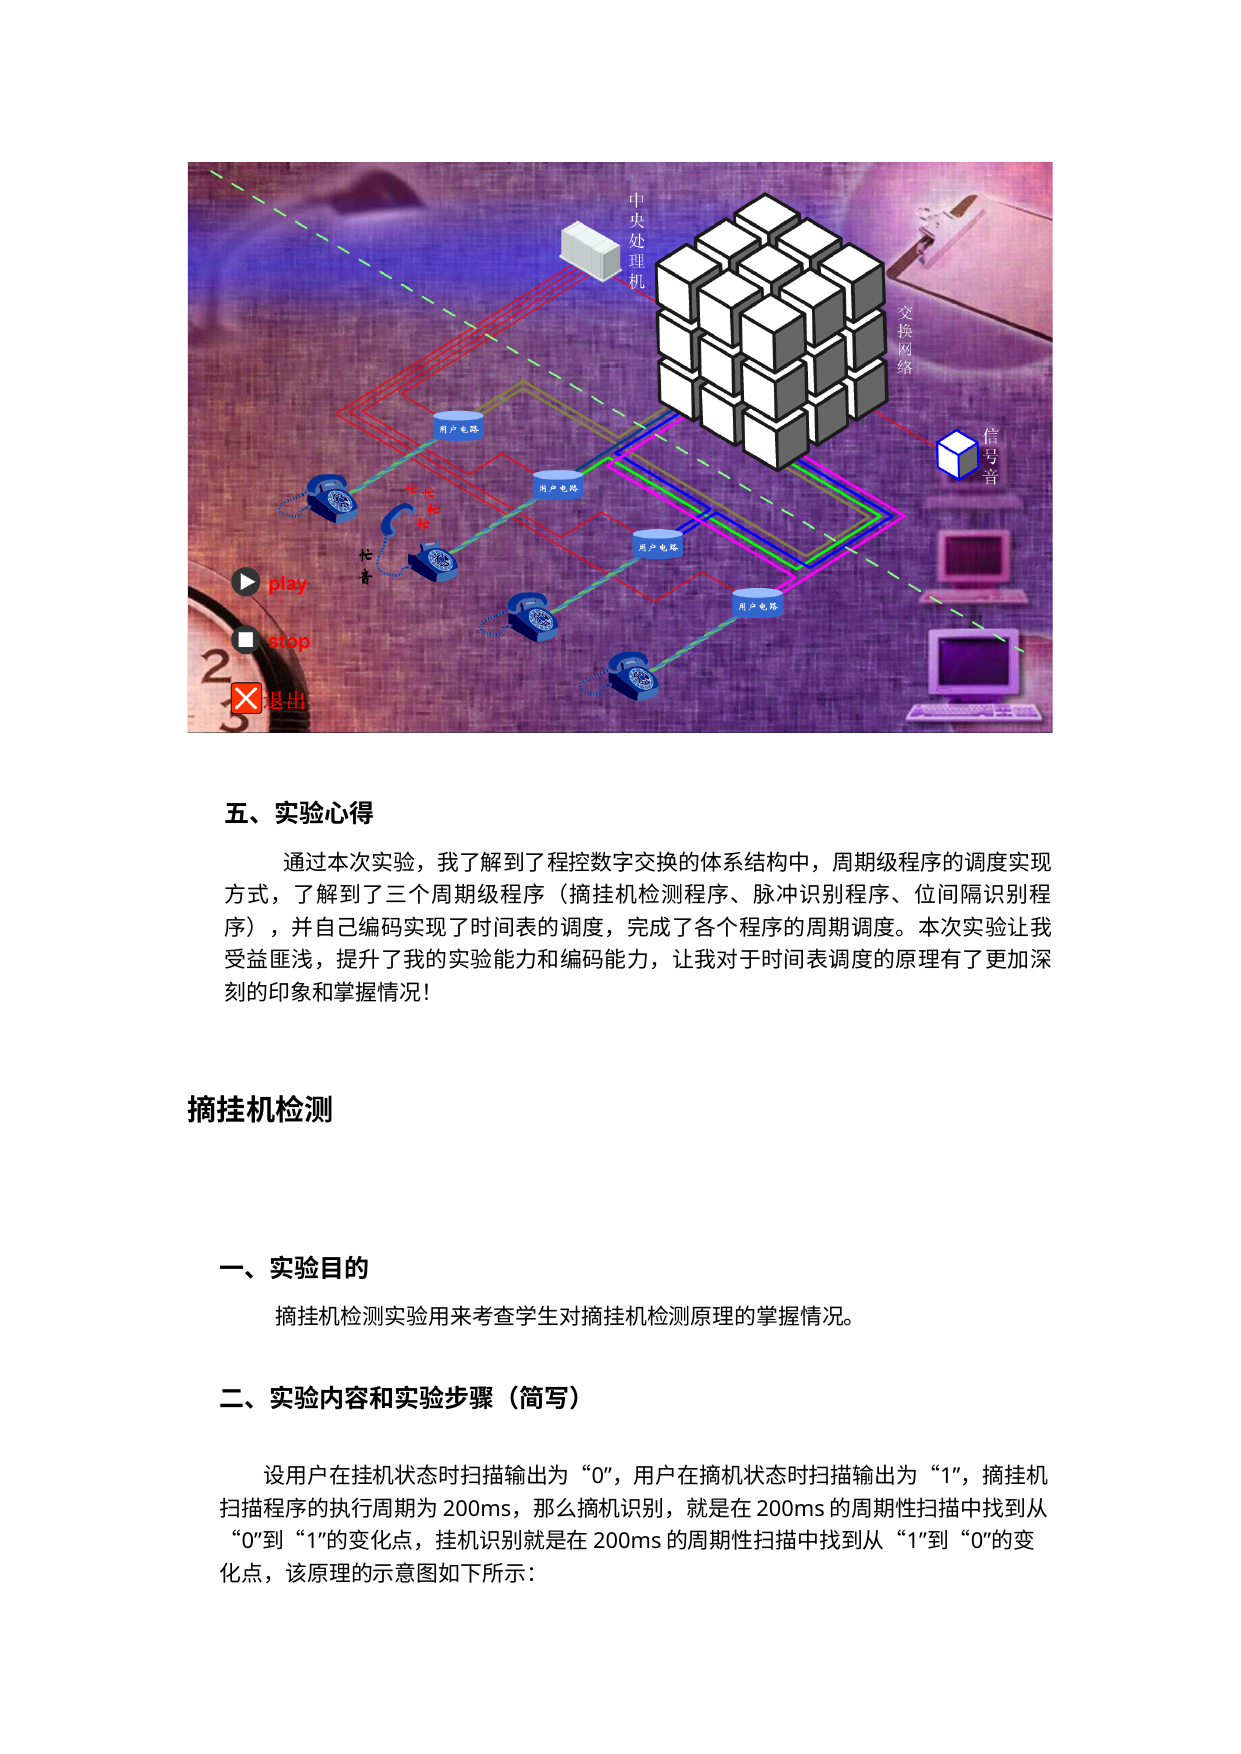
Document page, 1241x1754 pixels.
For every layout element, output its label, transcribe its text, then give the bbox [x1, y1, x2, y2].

picture [187, 162, 1053, 733]
text 设用户在挂机状态时扫描输出为“0”，用户在摘机状态时扫描输出为“1”，摘挂机扫描程序的执行周期为200ms，那么摘机识别，就是在200ms的周期性扫描中找到从“0”到“1”的变化点，挂机识别就是在200ms的周期性扫描中找到从“1”到“0”的变化点，该原理的示意图如下所示： [219, 1458, 1053, 1588]
text 摘挂机检测实验用来考查学生对摘挂机检测原理的掌握情况。 [187, 1299, 1053, 1331]
text 五、实验心得 [187, 779, 1053, 844]
subtitle 摘挂机检测 [187, 1075, 1053, 1140]
text 二、实验内容和实验步骤（简写） [187, 1364, 1053, 1429]
text 通过本次实验，我了解到了程控数字交换的体系结构中，周期级程序的调度实现方式，了解到了三个周期级程序（摘挂机检测程序、脉冲识别程序、位间隔识别程序），并自己编码实现了时间表的调度，完成了各个程序的周期调度。本次实验让我受益匪浅，提升了我的实验能力和编码能力，让我对于时间表调度的原理有了更加深刻的印象和掌握情况！ [224, 844, 1053, 1007]
text 一、实验目的 [187, 1234, 1053, 1299]
